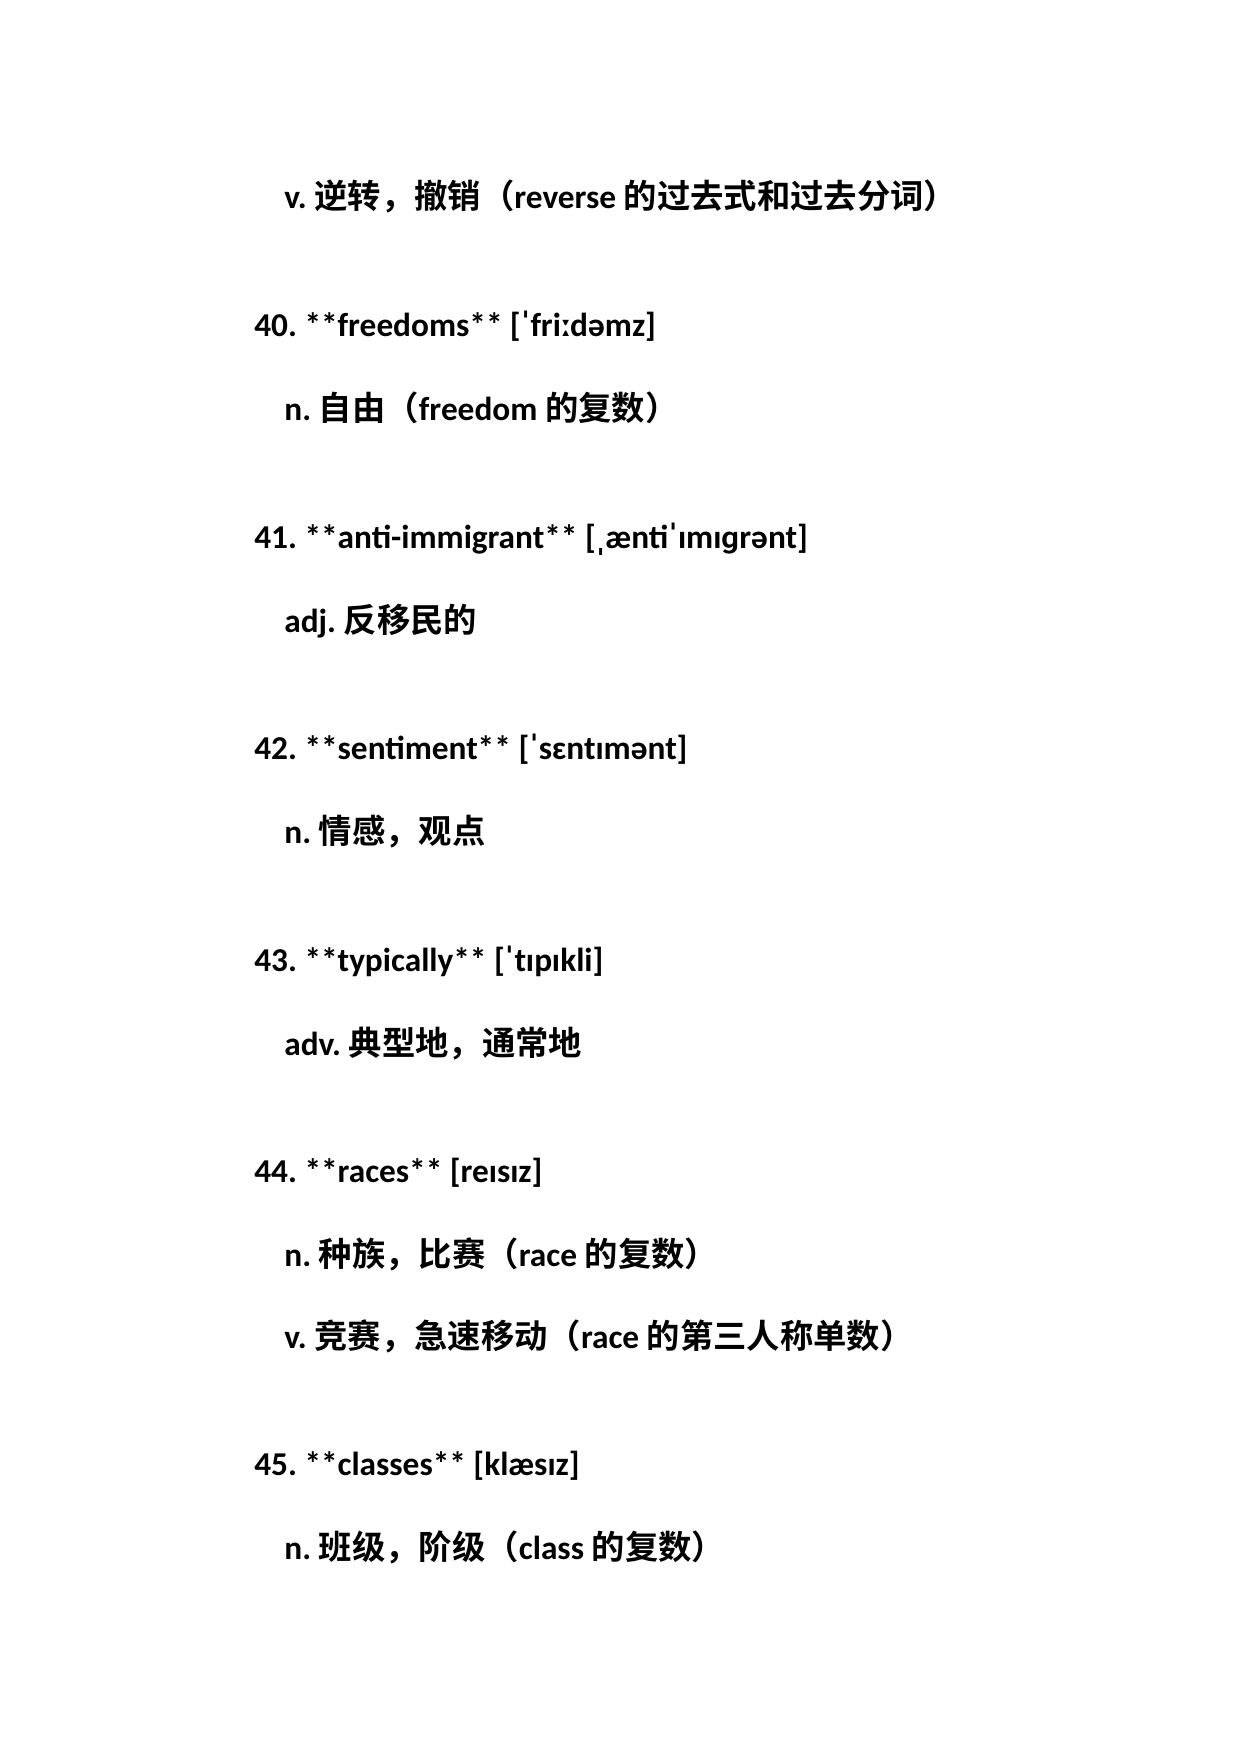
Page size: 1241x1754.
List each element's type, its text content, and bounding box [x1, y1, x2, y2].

list n. 班级，阶级（class 的复数） [187, 1513, 1053, 1578]
list 41. **anti-immigrant** [ˌæntiˈɪmɪɡrənt] [187, 504, 1053, 569]
list v. 逆转，撤销（reverse 的过去式和过去分词） [187, 162, 1053, 227]
list v. 竞赛，急速移动（race 的第三人称单数） [187, 1301, 1053, 1366]
list 40. **freedoms** [ˈfriːdəmz] [187, 292, 1053, 357]
list 42. **sentiment** [ˈsɛntɪmənt] [187, 715, 1053, 780]
list n. 情感，观点 [187, 797, 1053, 862]
list 45. **classes** [klæsɪz] [187, 1431, 1053, 1496]
list 43. **typically** [ˈtɪpɪkli] [187, 927, 1053, 992]
list 44. **races** [reɪsɪz] [187, 1138, 1053, 1203]
list adj. 反移民的 [187, 585, 1053, 650]
list n. 种族，比赛（race 的复数） [187, 1220, 1053, 1285]
list n. 自由（freedom 的复数） [187, 373, 1053, 438]
list adv. 典型地，通常地 [187, 1008, 1053, 1073]
